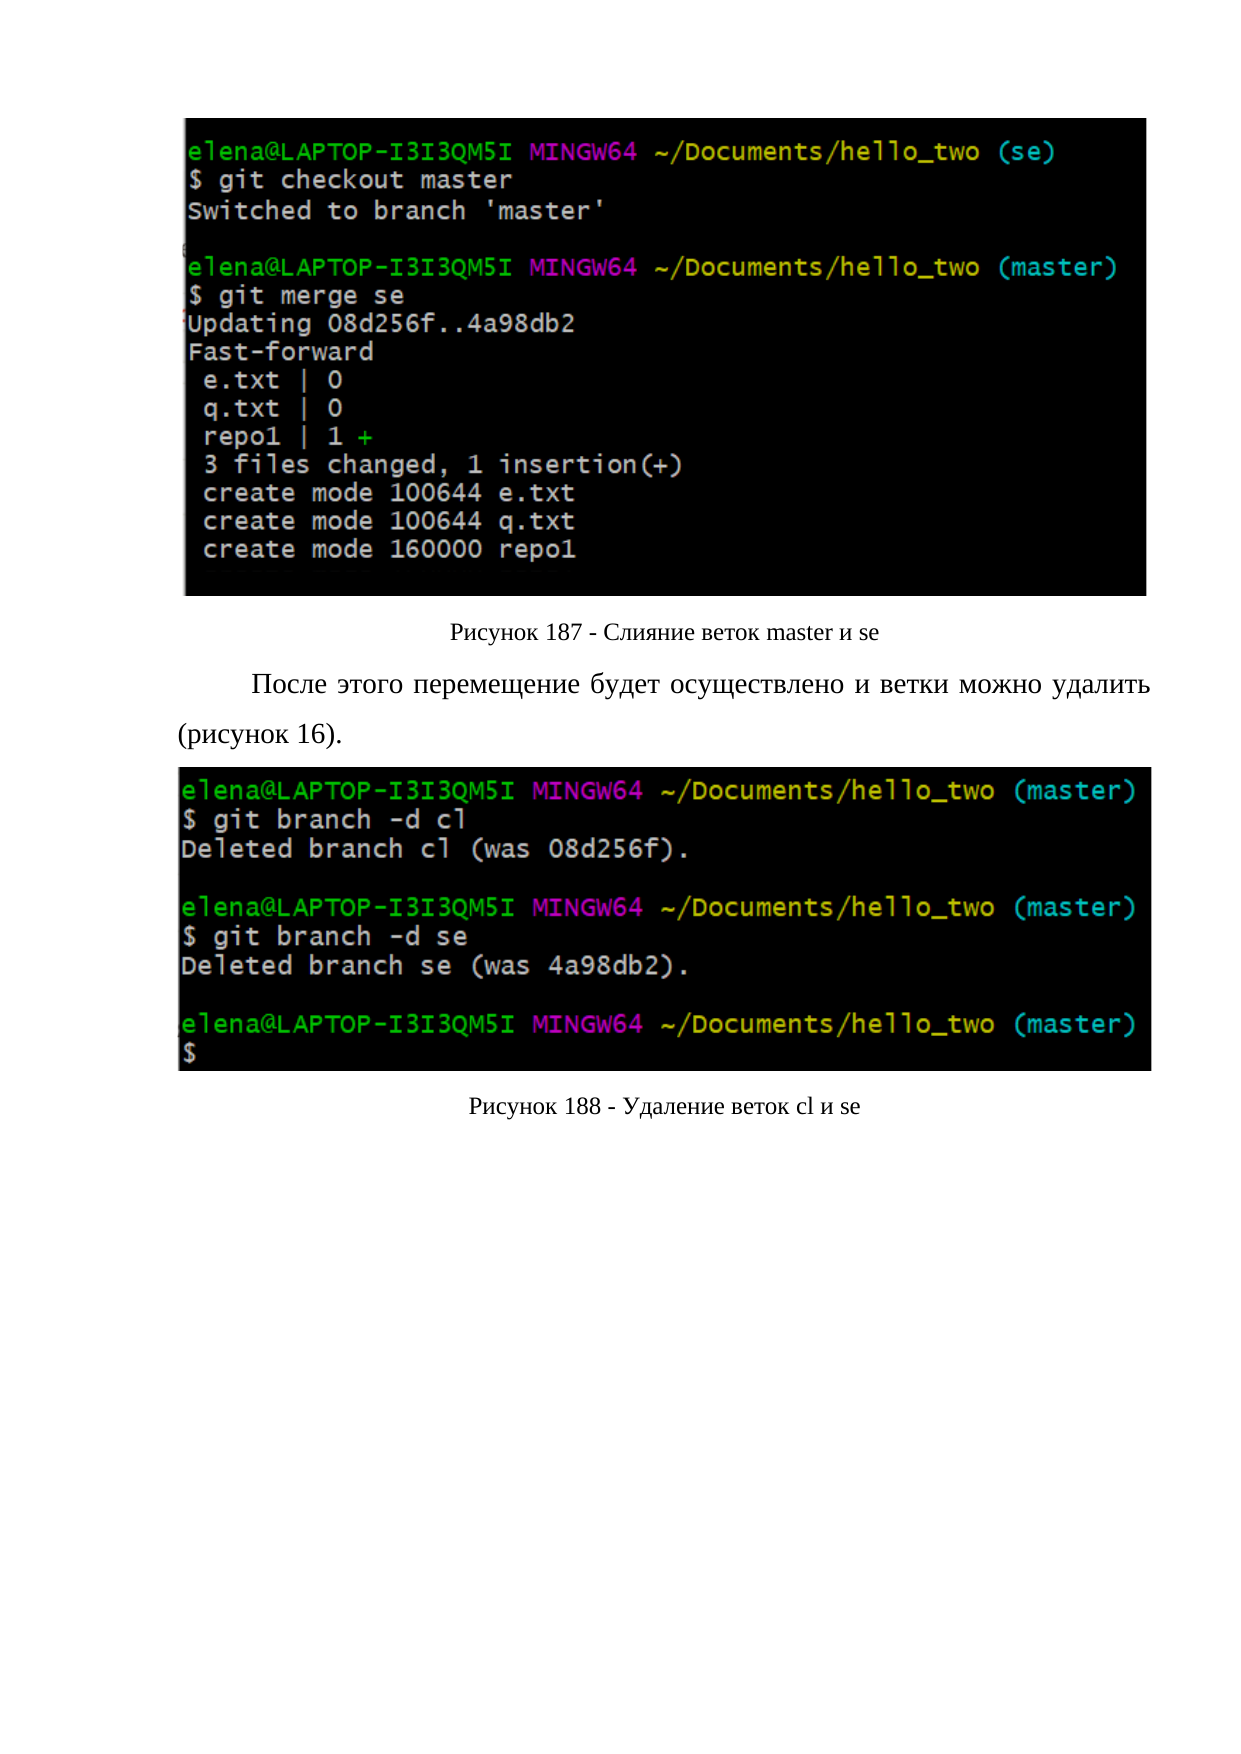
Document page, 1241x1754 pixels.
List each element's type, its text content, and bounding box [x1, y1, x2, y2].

picture [182, 118, 1147, 596]
text После этого перемещение будет осуществлено и ветки можно удалить (рисунок 16). [177, 666, 1152, 750]
text Рисунок 187 - Слияние веток master и se [177, 617, 1152, 646]
picture [177, 767, 1152, 1071]
text Рисунок 188 - Удаление веток cl и se [177, 1091, 1152, 1120]
